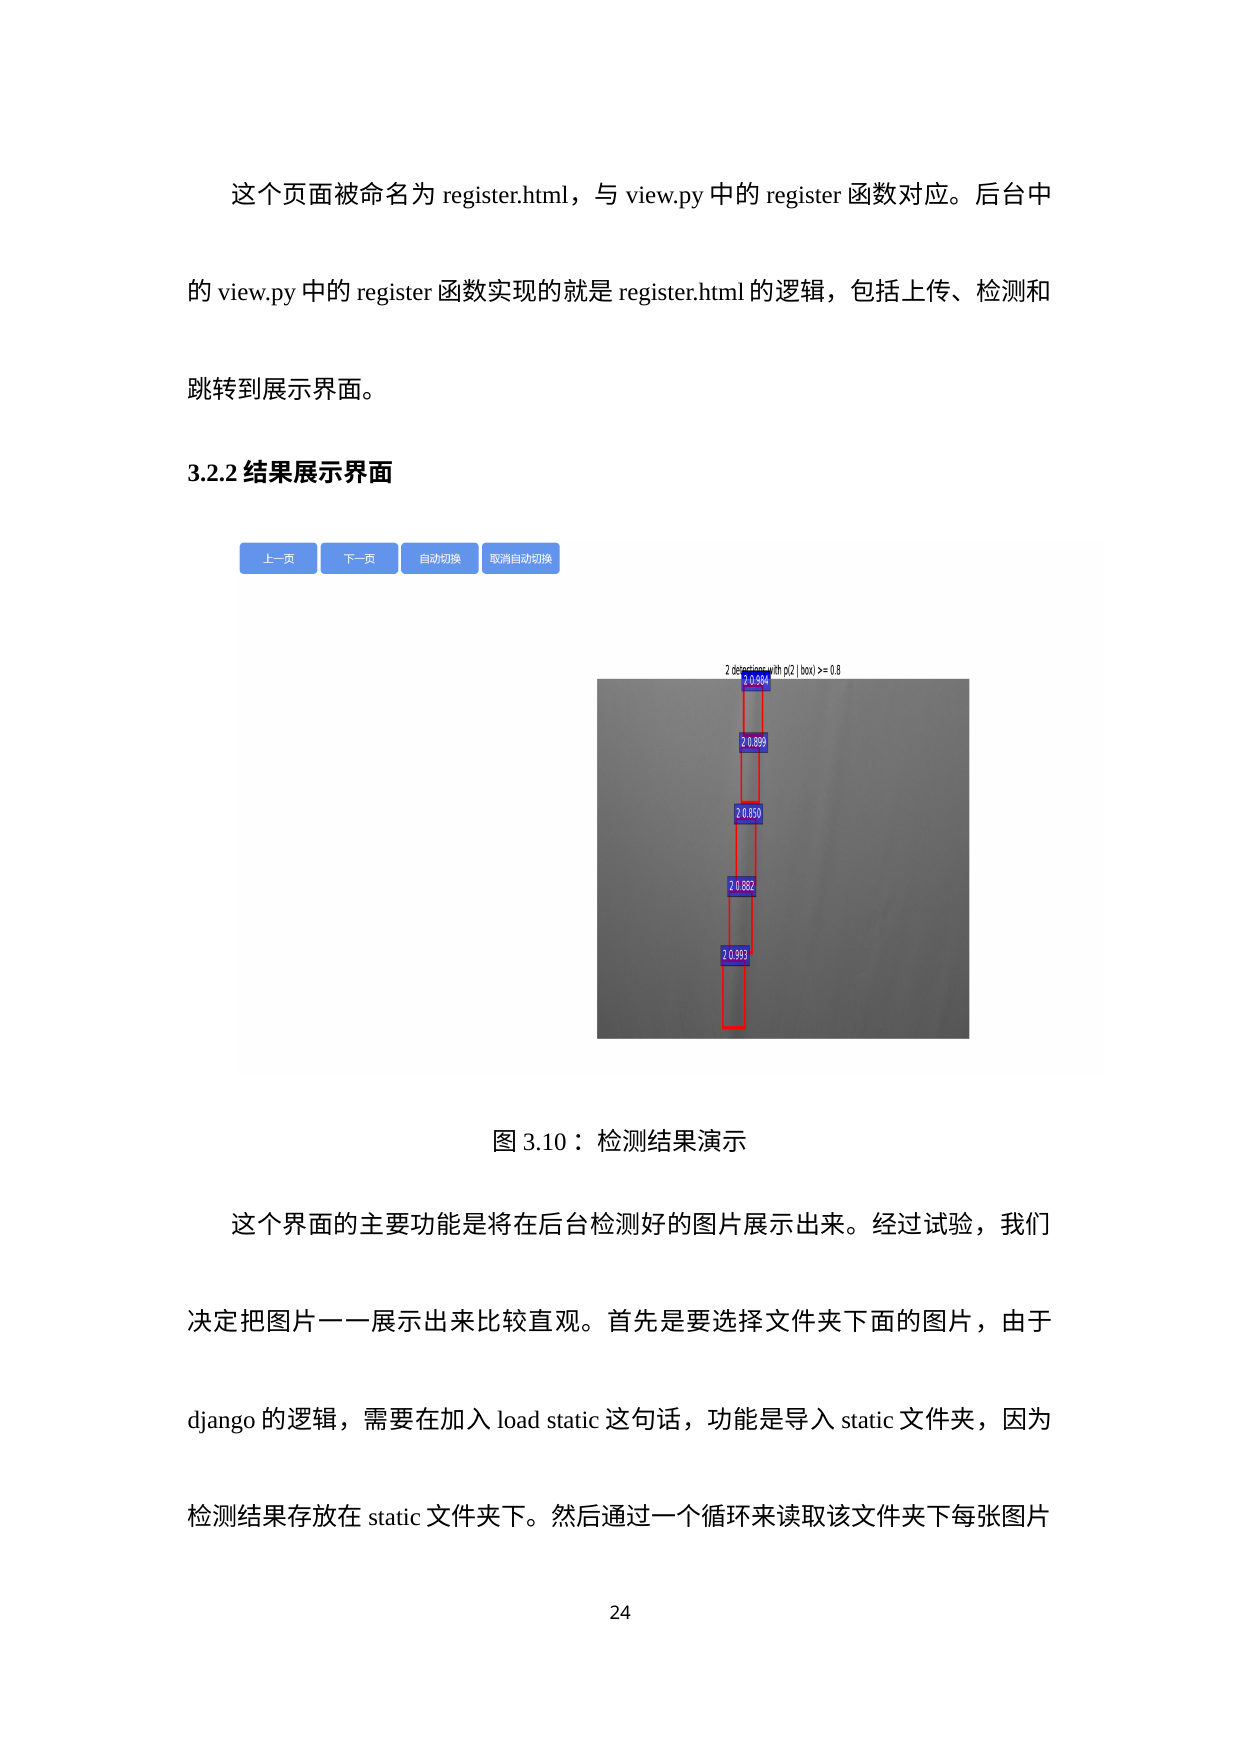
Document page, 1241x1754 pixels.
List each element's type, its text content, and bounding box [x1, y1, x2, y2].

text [187, 1190, 1053, 1547]
text 3.2.2 结果展示界面 [187, 438, 1053, 503]
text 图3.10 ：检测结果演示 [187, 1107, 1053, 1172]
picture [237, 539, 1103, 1077]
text 这个页面被命名为register.html，与view.py中的register函数对应。后台中的view.py中的register函数实现的就是register.html的逻辑，包括上传、检测和跳转到展示界面。 [187, 160, 1053, 420]
